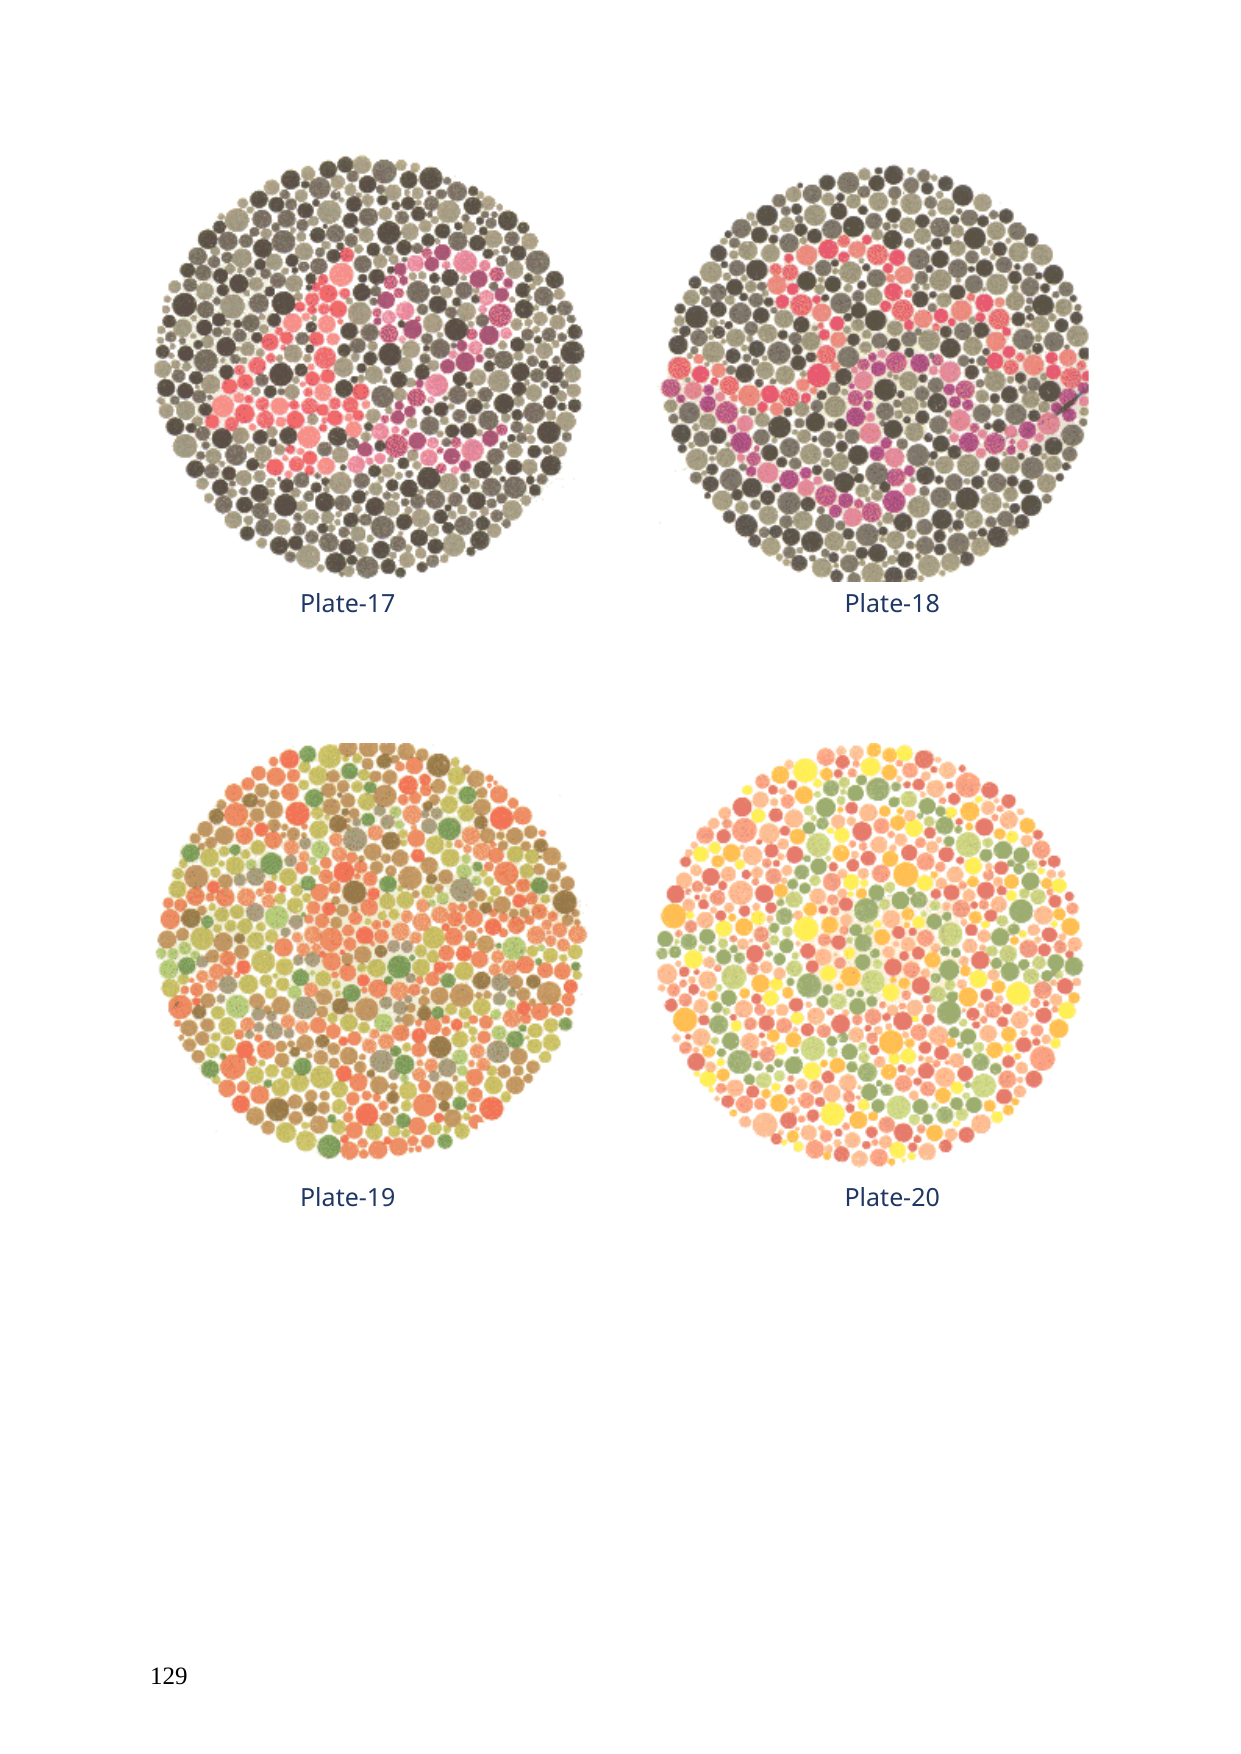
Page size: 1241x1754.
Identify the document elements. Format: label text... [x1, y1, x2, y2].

picture [650, 150, 1089, 582]
picture [150, 150, 589, 582]
subtitle Plate-19 Plate-20 [225, 1179, 1090, 1213]
subtitle Plate-17 Plate-18 [225, 585, 1090, 619]
picture [650, 743, 1089, 1176]
picture [150, 743, 589, 1176]
